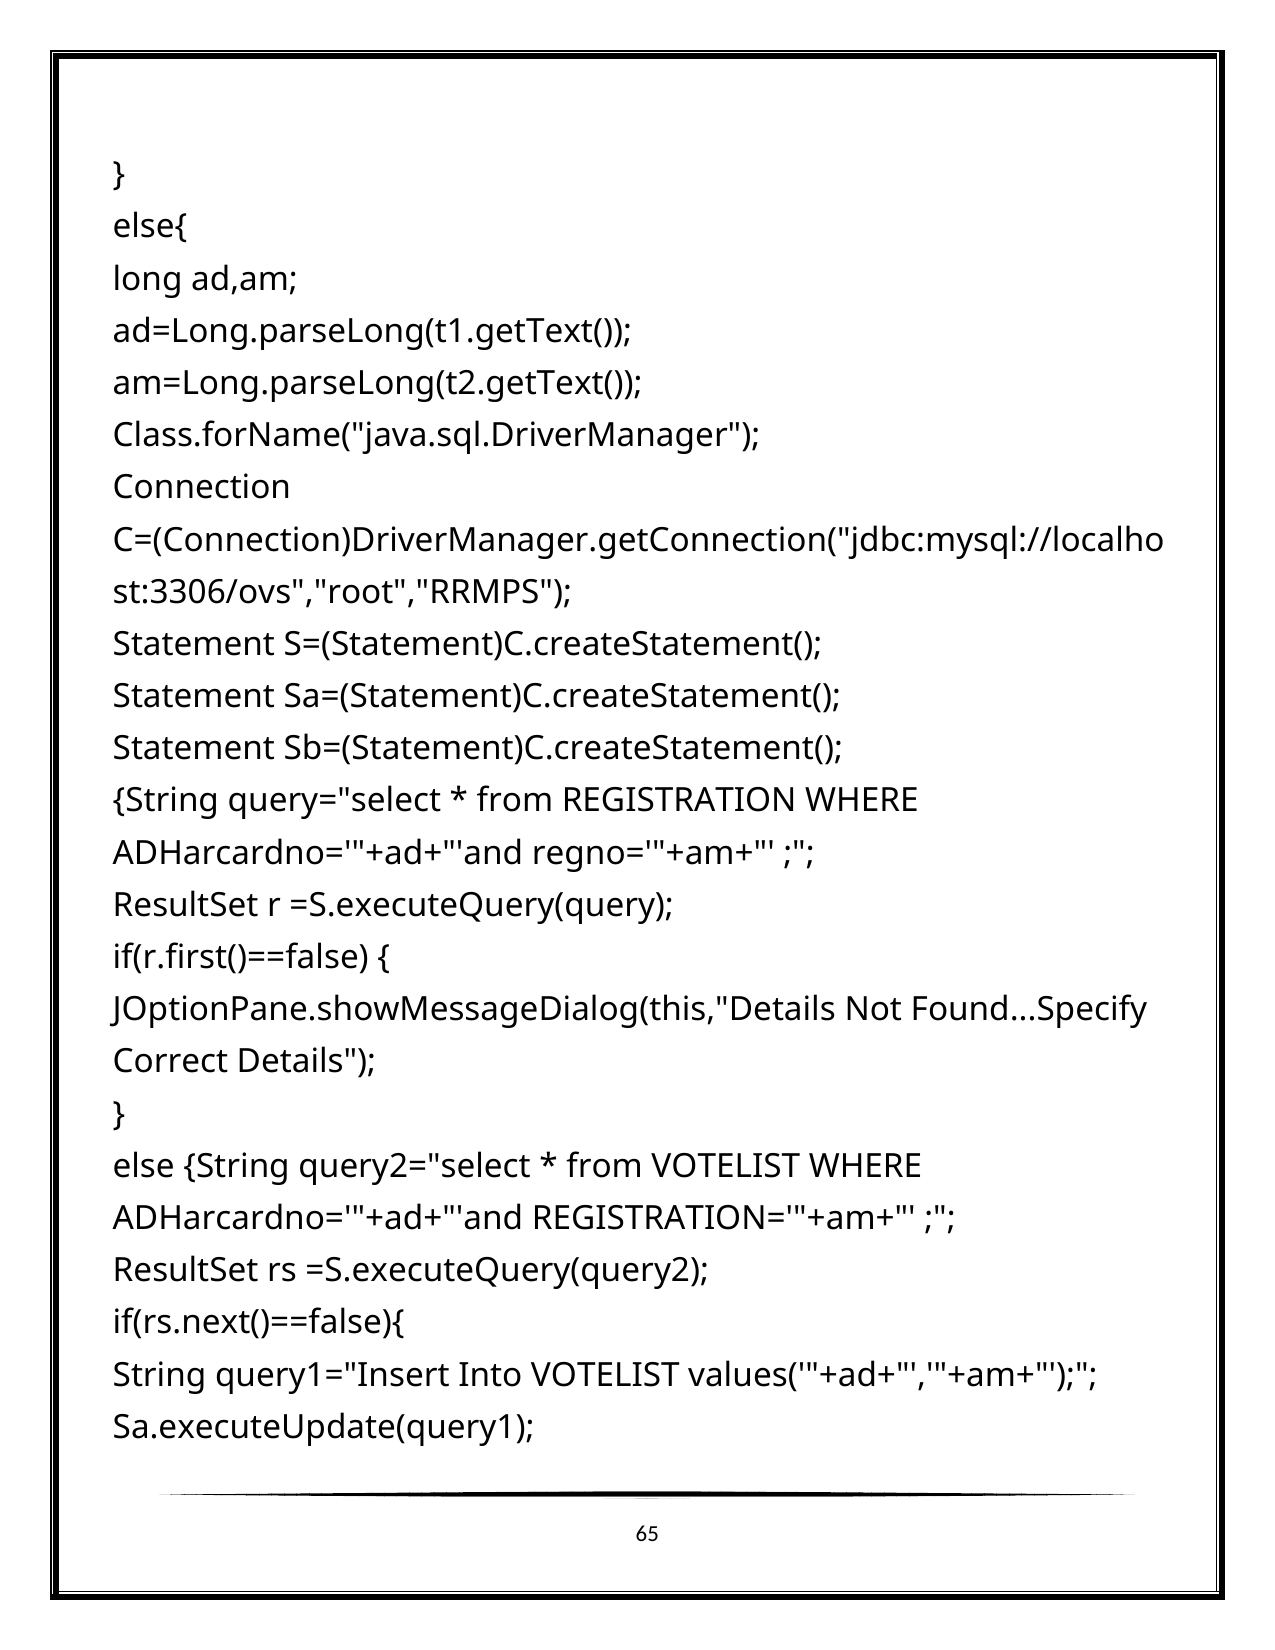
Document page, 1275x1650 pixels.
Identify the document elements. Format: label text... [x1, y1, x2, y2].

text Statement Sb=(Statement)C.createStatement(); [112, 724, 1181, 769]
text Statement S=(Statement)C.createStatement(); [112, 620, 1181, 665]
text ad=Long.parseLong(t1.getText()); [112, 307, 1181, 352]
text JOptionPane.showMessageDialog(this,"Details Not Found...Specify Correct Details"); [112, 985, 1181, 1083]
text else {String query2="select * from VOTELIST WHERE ADHarcardno='"+ad+"'and REGISTRATION='"+am+"' ;"; [112, 1142, 1181, 1239]
text String query1="Insert Into VOTELIST values('"+ad+"','"+am+"');"; [112, 1350, 1181, 1396]
text am=Long.parseLong(t2.getText()); [112, 359, 1181, 404]
text else{ [112, 202, 1181, 248]
text if(rs.next()==false){ [112, 1298, 1181, 1343]
picture [159, 1490, 1135, 1499]
text } [112, 1089, 1181, 1135]
text Class.forName("java.sql.DriverManager"); [112, 411, 1181, 456]
text {String query="select * from REGISTRATION WHERE ADHarcardno='"+ad+"'and regno='"+am+"' ;"; [112, 776, 1181, 874]
text ResultSet r =S.executeQuery(query); [112, 881, 1181, 926]
text ResultSet rs =S.executeQuery(query2); [112, 1246, 1181, 1291]
text } [112, 150, 1181, 195]
text if(r.first()==false) { [112, 933, 1181, 978]
text long ad,am; [112, 254, 1181, 300]
text Sa.executeUpdate(query1); [112, 1402, 1181, 1448]
text Connection C=(Connection)DriverManager.getConnection("jdbc:mysql://localhost:3306/ovs","root","RRMPS"); [112, 463, 1181, 613]
text Statement Sa=(Statement)C.createStatement(); [112, 672, 1181, 717]
